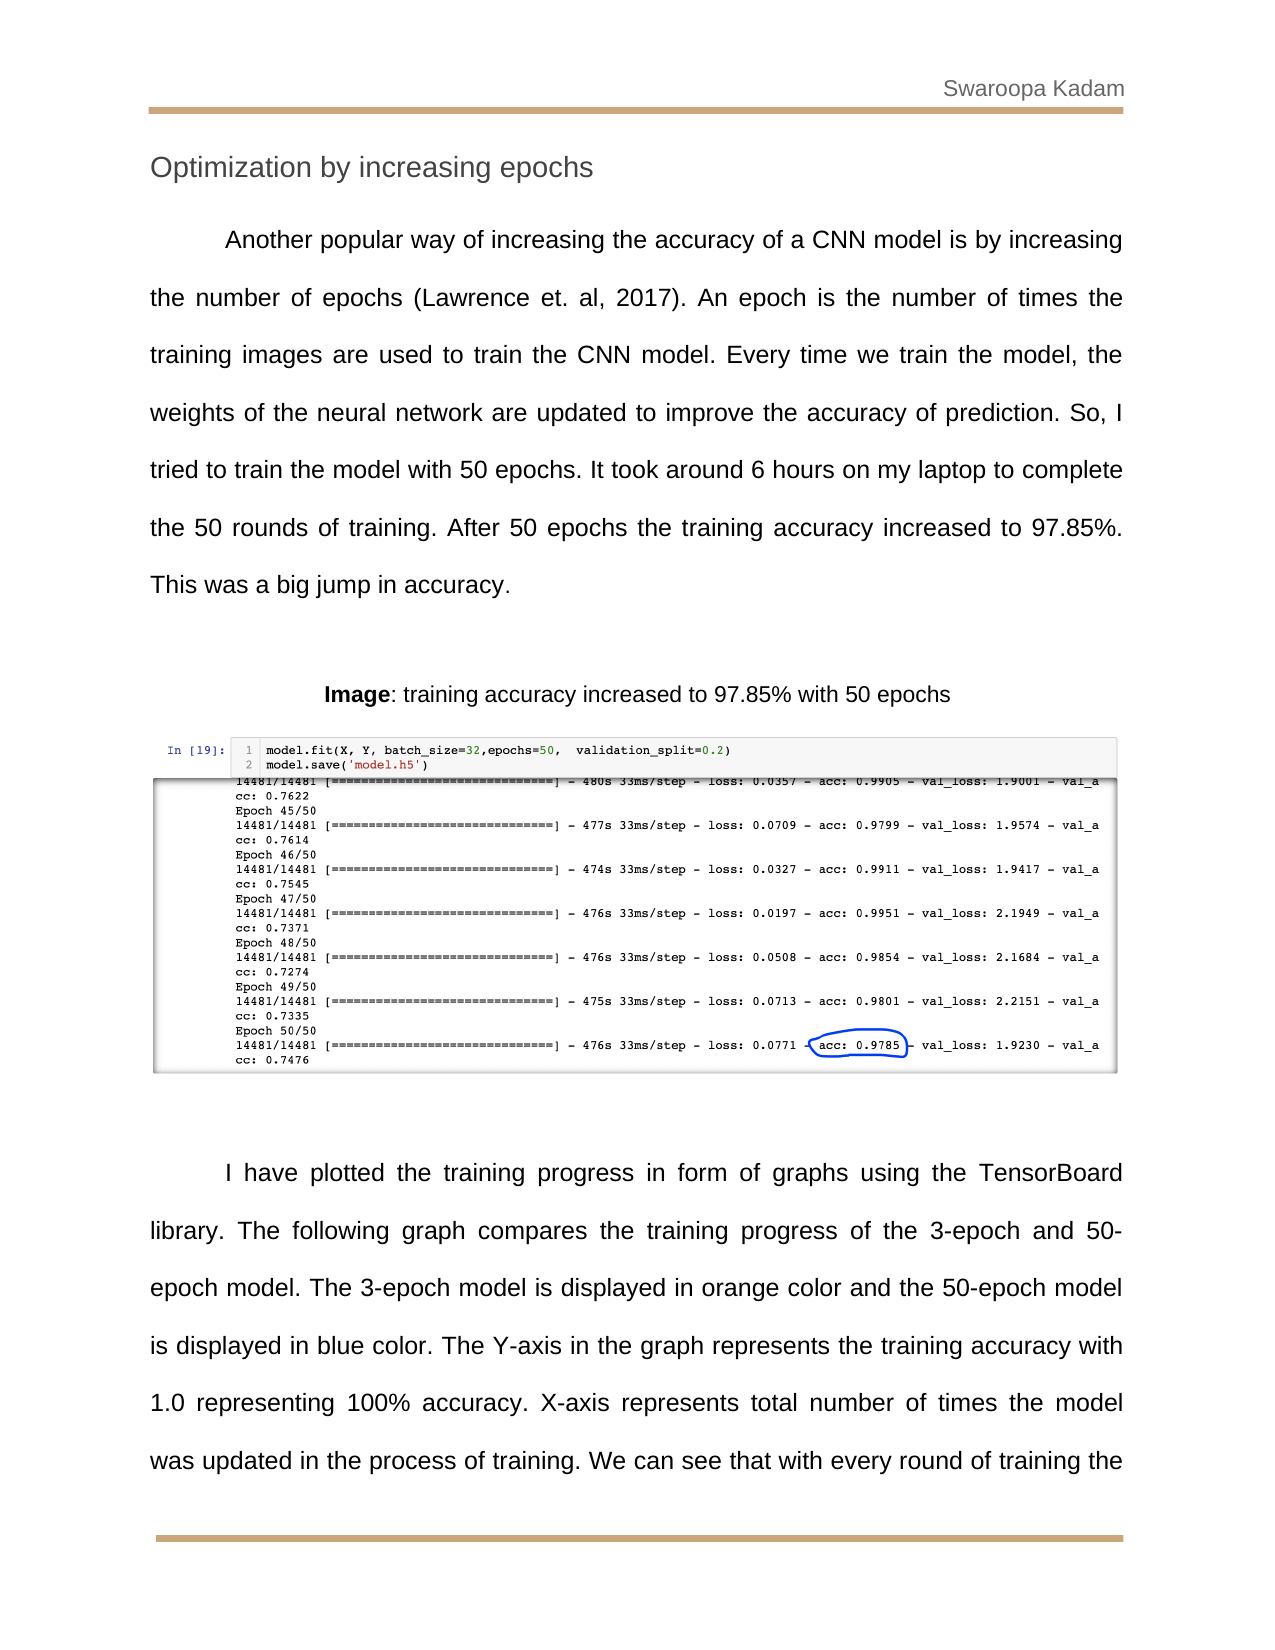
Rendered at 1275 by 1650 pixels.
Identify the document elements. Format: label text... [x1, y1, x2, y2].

picture [156, 1535, 1124, 1542]
picture [150, 733, 1125, 1080]
text Image: training accuracy increased to 97.85% with 50 epochs [150, 681, 1125, 733]
subtitle Optimization by increasing epochs [150, 150, 1125, 183]
picture [148, 107, 1124, 114]
text Another popular way of increasing the accuracy of a CNN model is by increasing the number of epochs (Lawrence et. al, 2017). An epoch is the number of times the training images are used to train the CNN model. Every time we train the model, the weights of the neural network are updated to improve the accuracy of prediction. So, I tried to train the model with 50 epochs. It took around 6 hours on my laptop to complete the 50 rounds of training. After 50 epochs the training accuracy increased to 97.85%. This was a big jump in accuracy. [150, 225, 1125, 599]
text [150, 1158, 1125, 1474]
